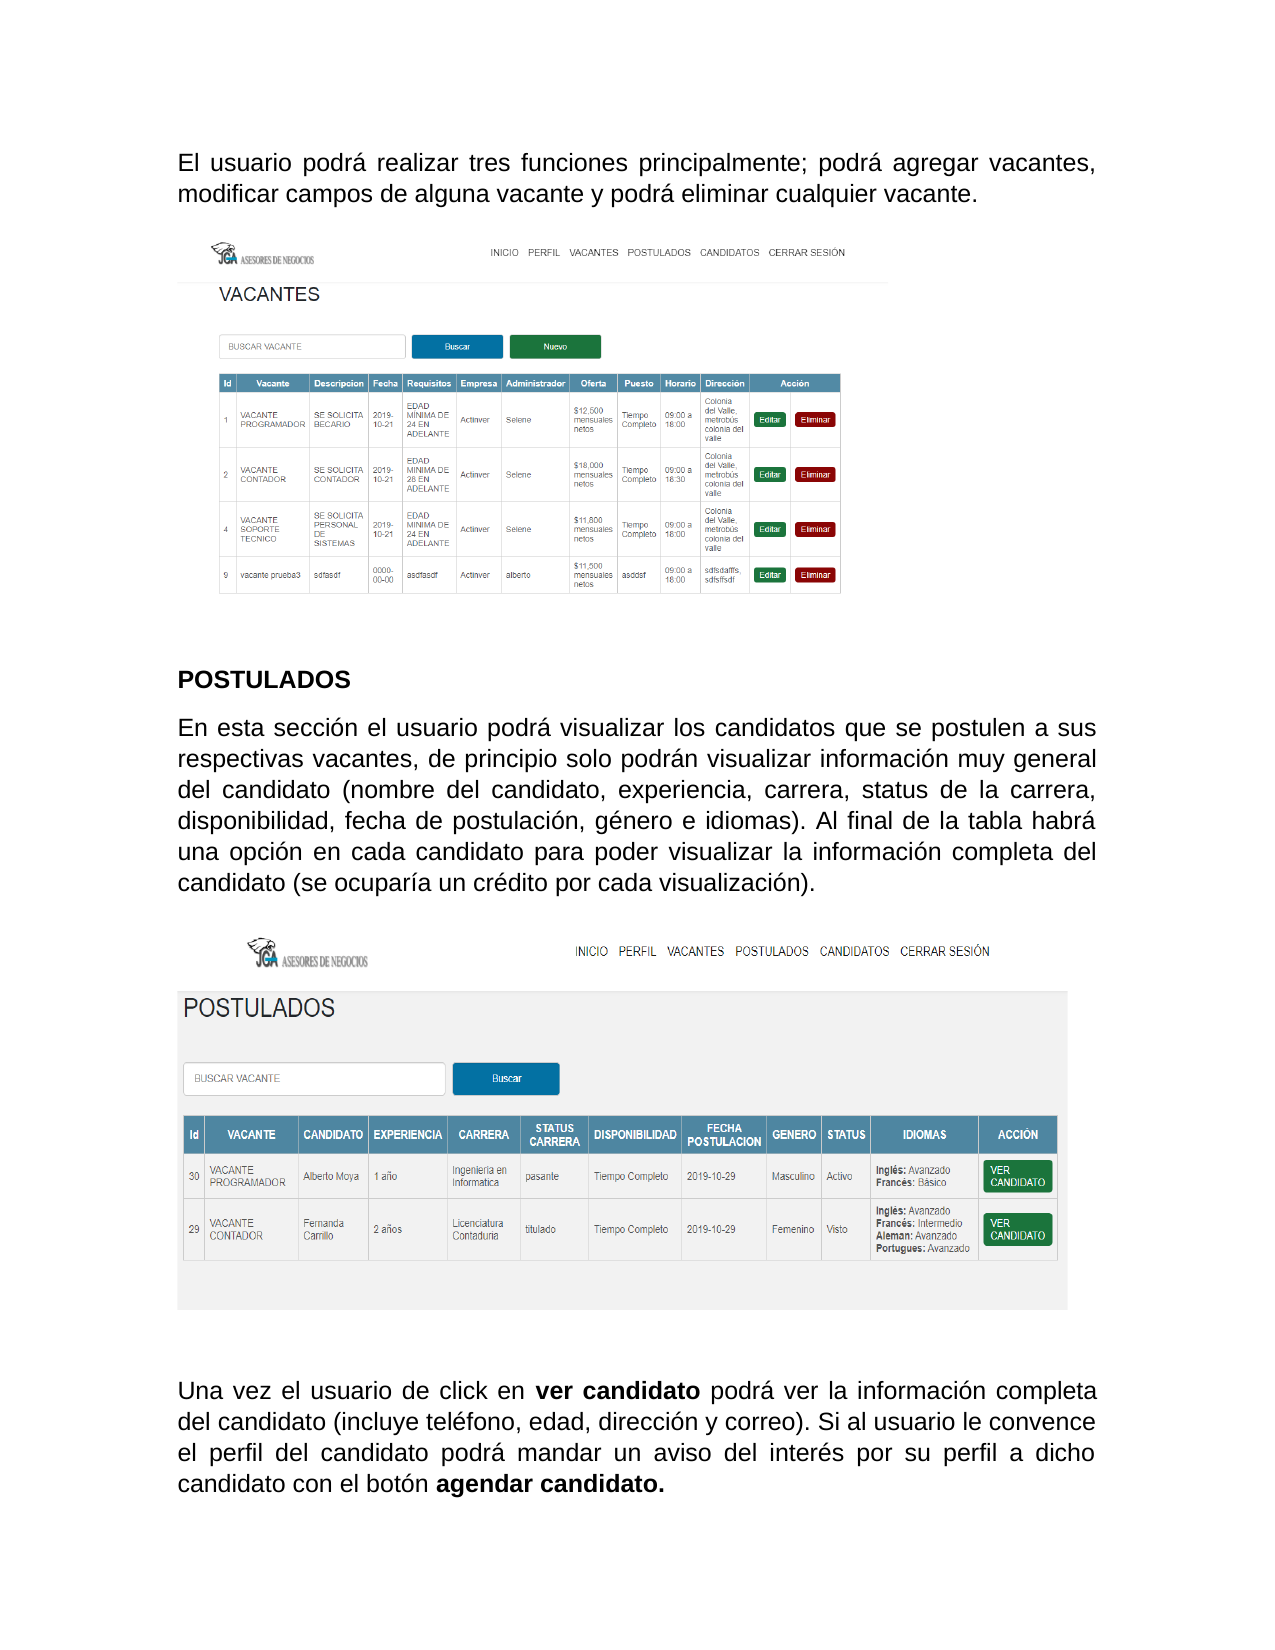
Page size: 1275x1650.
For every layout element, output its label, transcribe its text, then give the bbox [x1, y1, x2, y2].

picture [177, 226, 889, 599]
picture [177, 915, 1068, 1310]
text POSTULADOS [177, 665, 1098, 694]
text En esta sección el usuario podrá visualizar los candidatos que se postulen a sus respectivas vacantes, de principio solo podrán visualizar información muy general del candidato (nombre del candidato, experiencia, carrera, status de la carrera, disponibilidad, fecha de postulación, género e idiomas). Al final de la tabla habrá una opción en cada candidato para poder visualizar la información completa del candidato (se ocuparía un crédito por cada visualización). [177, 713, 1098, 897]
text El usuario podrá realizar tres funciones principalmente; podrá agregar vacantes, modificar campos de alguna vacante y podrá eliminar cualquier vacante. [177, 148, 1098, 207]
text Una vez el usuario de click en ver candidato podrá ver la información completa del candidato (incluye teléfono, edad, dirección y correo). Si al usuario le convence el perfil del candidato podrá mandar un aviso del interés por su perfil a dicho candidato con el botón agendar candidato. [177, 1376, 1098, 1498]
